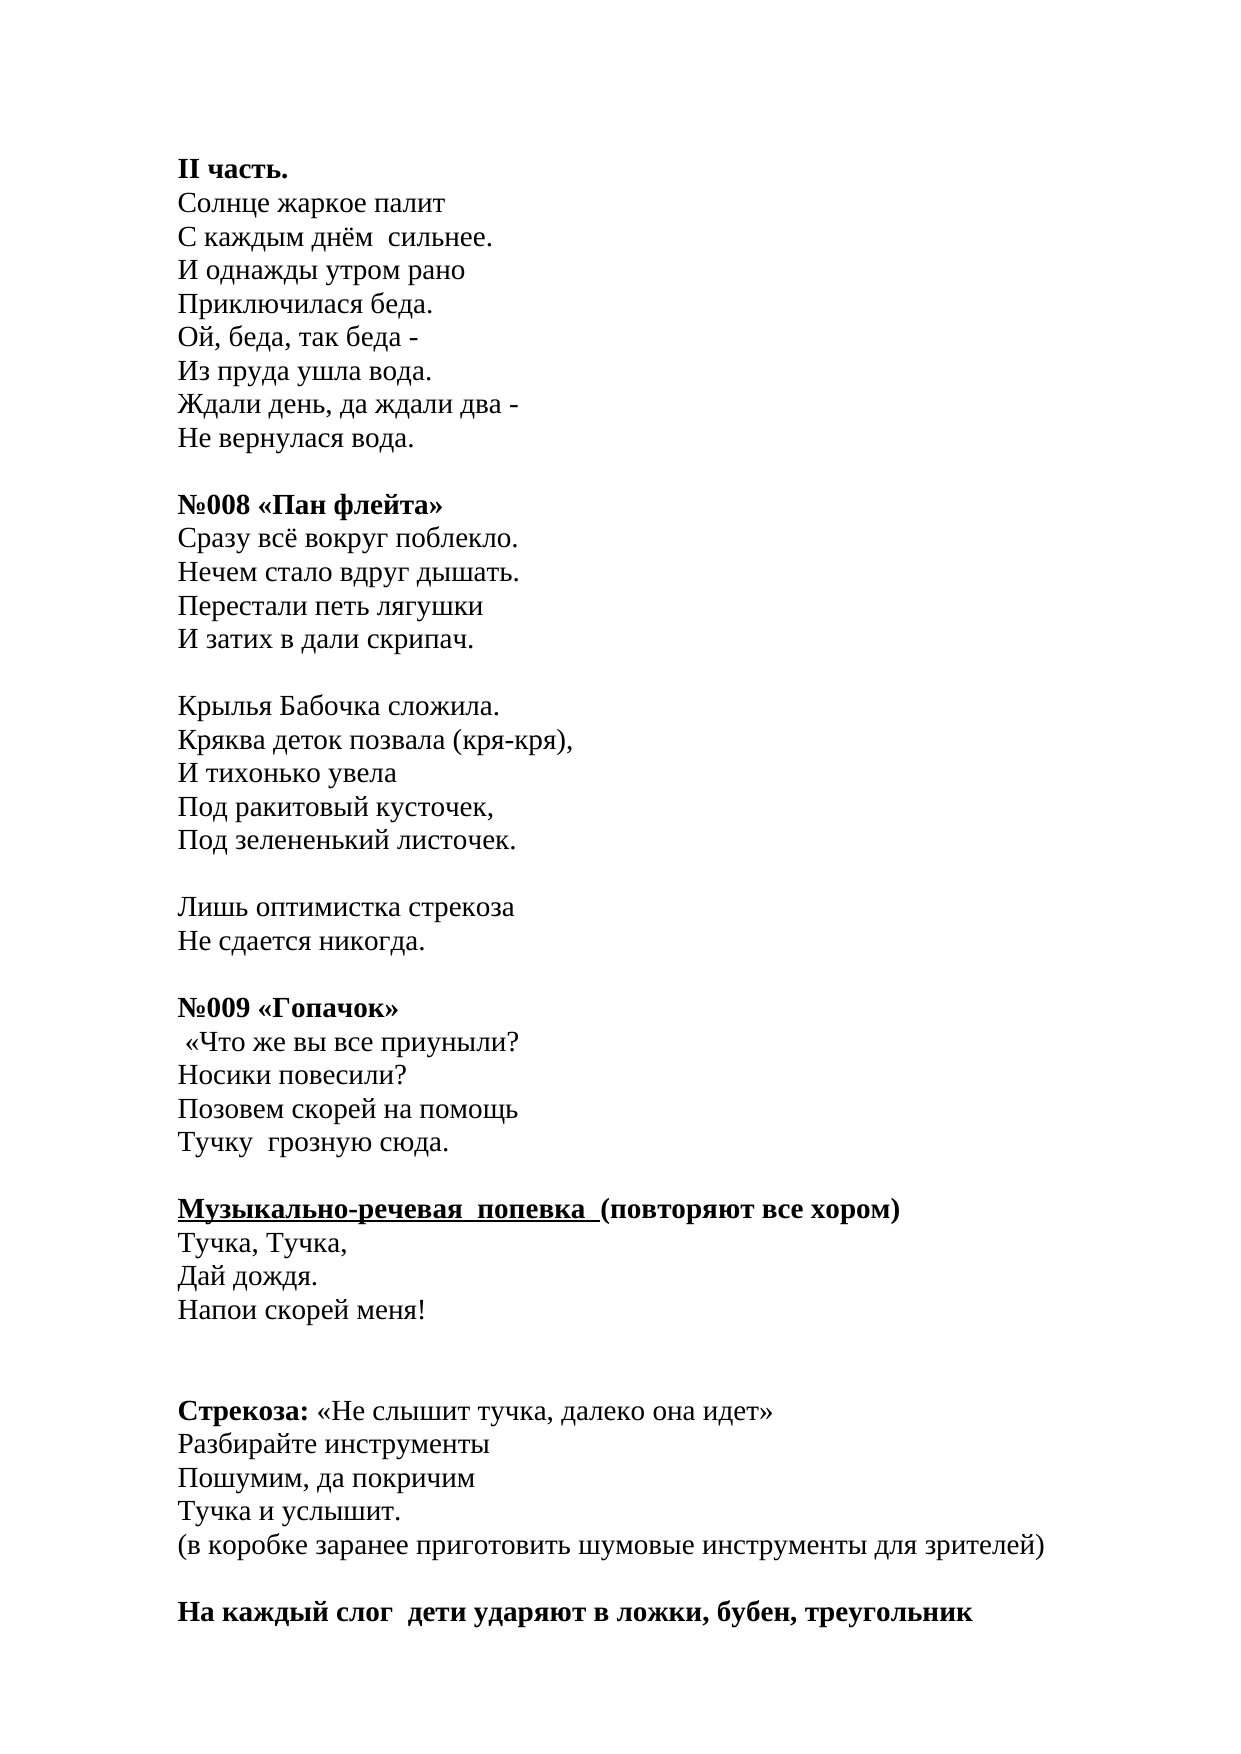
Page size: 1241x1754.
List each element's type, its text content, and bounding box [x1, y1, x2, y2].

text Пошумим, да покричим [177, 1460, 1152, 1493]
text Лишь оптимистка стрекоза [177, 889, 1152, 923]
text Сразу всё вокруг поблекло. [177, 521, 1152, 554]
text Кряква деток позвала (кря-кря), [177, 722, 1152, 755]
text Перестали петь лягушки [177, 588, 1152, 621]
text Позовем скорей на помощь [177, 1091, 1152, 1124]
text Под ракитовый кусточек, [177, 789, 1152, 822]
text Тучку грозную сюда. [177, 1124, 1152, 1158]
text II часть. [177, 152, 1152, 185]
text Дай дождя. [177, 1258, 1152, 1292]
text И тихонько увела [177, 755, 1152, 789]
text Не сдается никогда. [177, 923, 1152, 957]
text Стрекоза: «Не слышит тучка, далеко она идет» [177, 1393, 1152, 1426]
text Солнце жаркое палит [177, 185, 1152, 219]
text Тучка, Тучка, [177, 1225, 1152, 1258]
text Не вернулася вода. [177, 420, 1152, 453]
text «Что же вы все приуныли? [177, 1024, 1152, 1057]
text Под зелененький листочек. [177, 822, 1152, 856]
text №008 «Пан флейта» [177, 487, 1152, 521]
text (в коробке заранее приготовить шумовые инструменты для зрителей) [177, 1527, 1152, 1560]
text Тучка и услышит. [177, 1493, 1152, 1527]
text И затих в дали скрипач. [177, 621, 1152, 655]
text На каждый слог дети ударяют в ложки, бубен, треугольник [177, 1594, 1152, 1627]
text Ждали день, да ждали два - [177, 386, 1152, 420]
text Напои скорей меня! [177, 1292, 1152, 1326]
text Ой, беда, так беда - [177, 319, 1152, 353]
text Музыкально-речевая попевка (повторяют все хором) [177, 1191, 1152, 1225]
text №009 «Гопачок» [177, 990, 1152, 1024]
text Носики повесили? [177, 1057, 1152, 1091]
text Из пруда ушла вода. [177, 353, 1152, 386]
text Нечем стало вдруг дышать. [177, 554, 1152, 588]
text Приключилася беда. [177, 286, 1152, 319]
text И однажды утром рано [177, 252, 1152, 286]
text Разбирайте инструменты [177, 1426, 1152, 1460]
text Крылья Бабочка сложила. [177, 688, 1152, 722]
text С каждым днём сильнее. [177, 219, 1152, 252]
